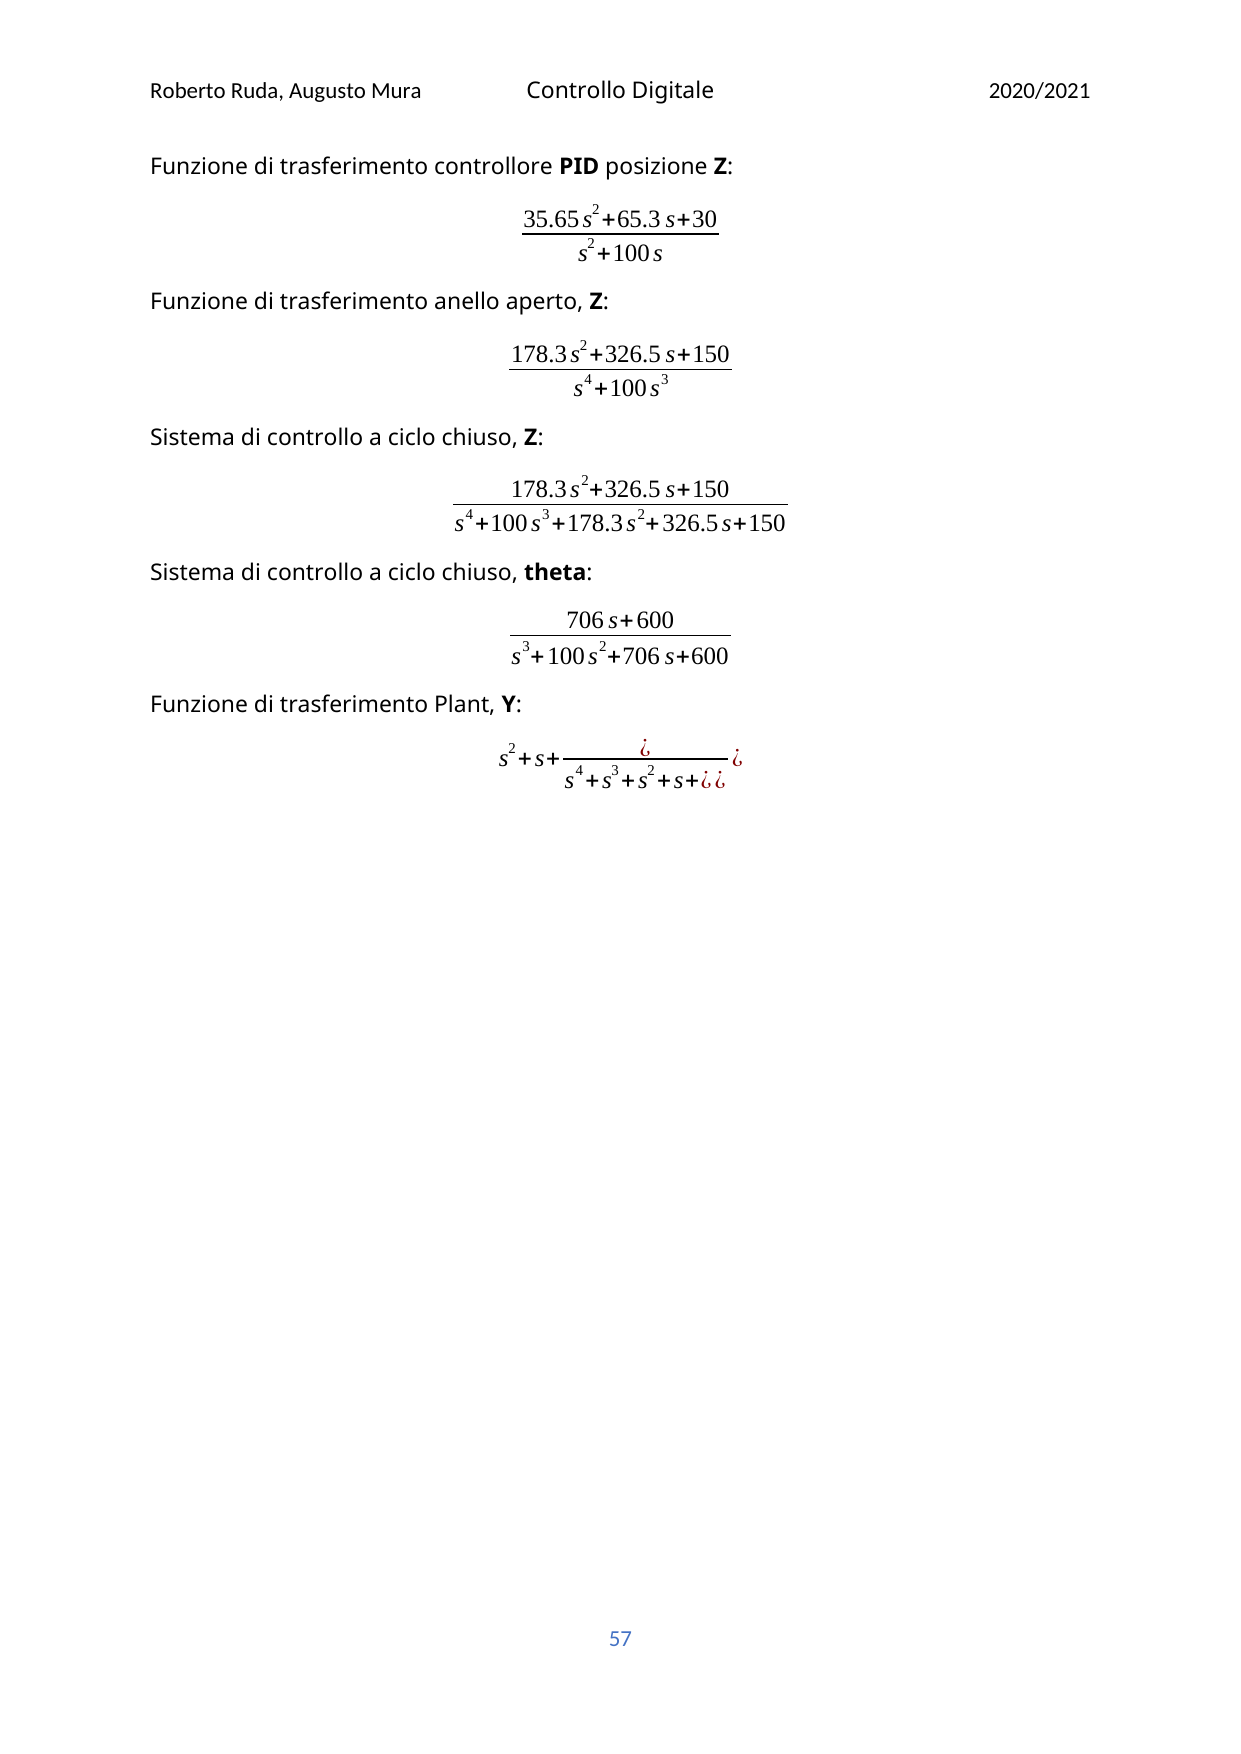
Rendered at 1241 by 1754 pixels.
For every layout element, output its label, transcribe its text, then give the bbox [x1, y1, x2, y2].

text Sistema di controllo a ciclo chiuso, Z: [150, 421, 1090, 452]
text Funzione di trasferimento controllore PID posizione Z: [150, 150, 1090, 181]
text Sistema di controllo a ciclo chiuso, theta: [150, 556, 1090, 587]
text Funzione di trasferimento Plant, Y: [150, 688, 1090, 719]
text Funzione di trasferimento anello aperto, Z: [150, 285, 1090, 317]
